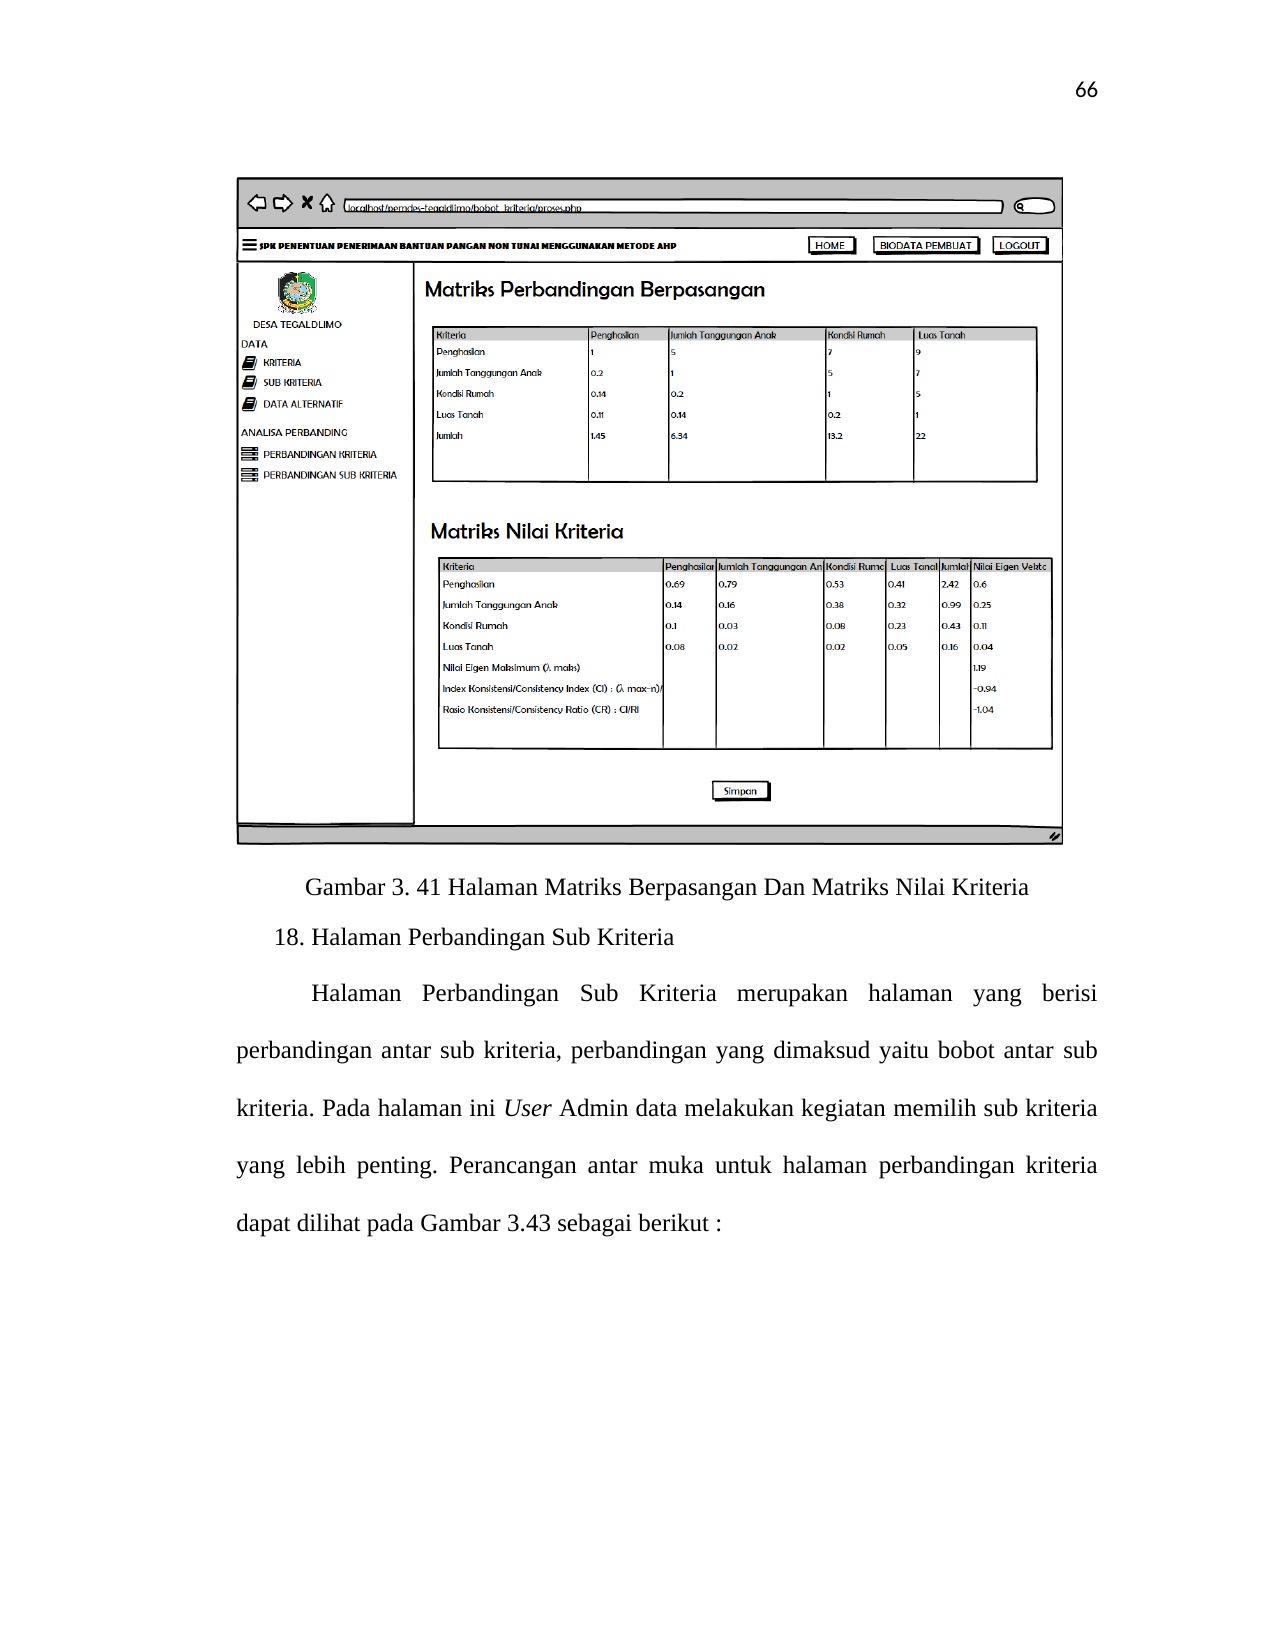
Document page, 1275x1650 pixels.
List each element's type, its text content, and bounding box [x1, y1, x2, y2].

picture [236, 177, 1063, 845]
list Halaman Perbandingan Sub Kriteria [274, 922, 1098, 951]
text Gambar 3. 41 Halaman Matriks Berpasangan Dan Matriks Nilai Kriteria [236, 872, 1098, 901]
text Halaman Perbandingan Sub Kriteria merupakan halaman yang berisi perbandingan antar sub kriteria, perbandingan yang dimaksud yaitu bobot antar sub kriteria. Pada halaman ini User Admin data melakukan kegiatan memilih sub kriteria yang lebih penting. Perancangan antar muka untuk halaman perbandingan kriteria dapat dilihat pada Gambar 3.43 sebagai berikut : [236, 978, 1098, 1237]
